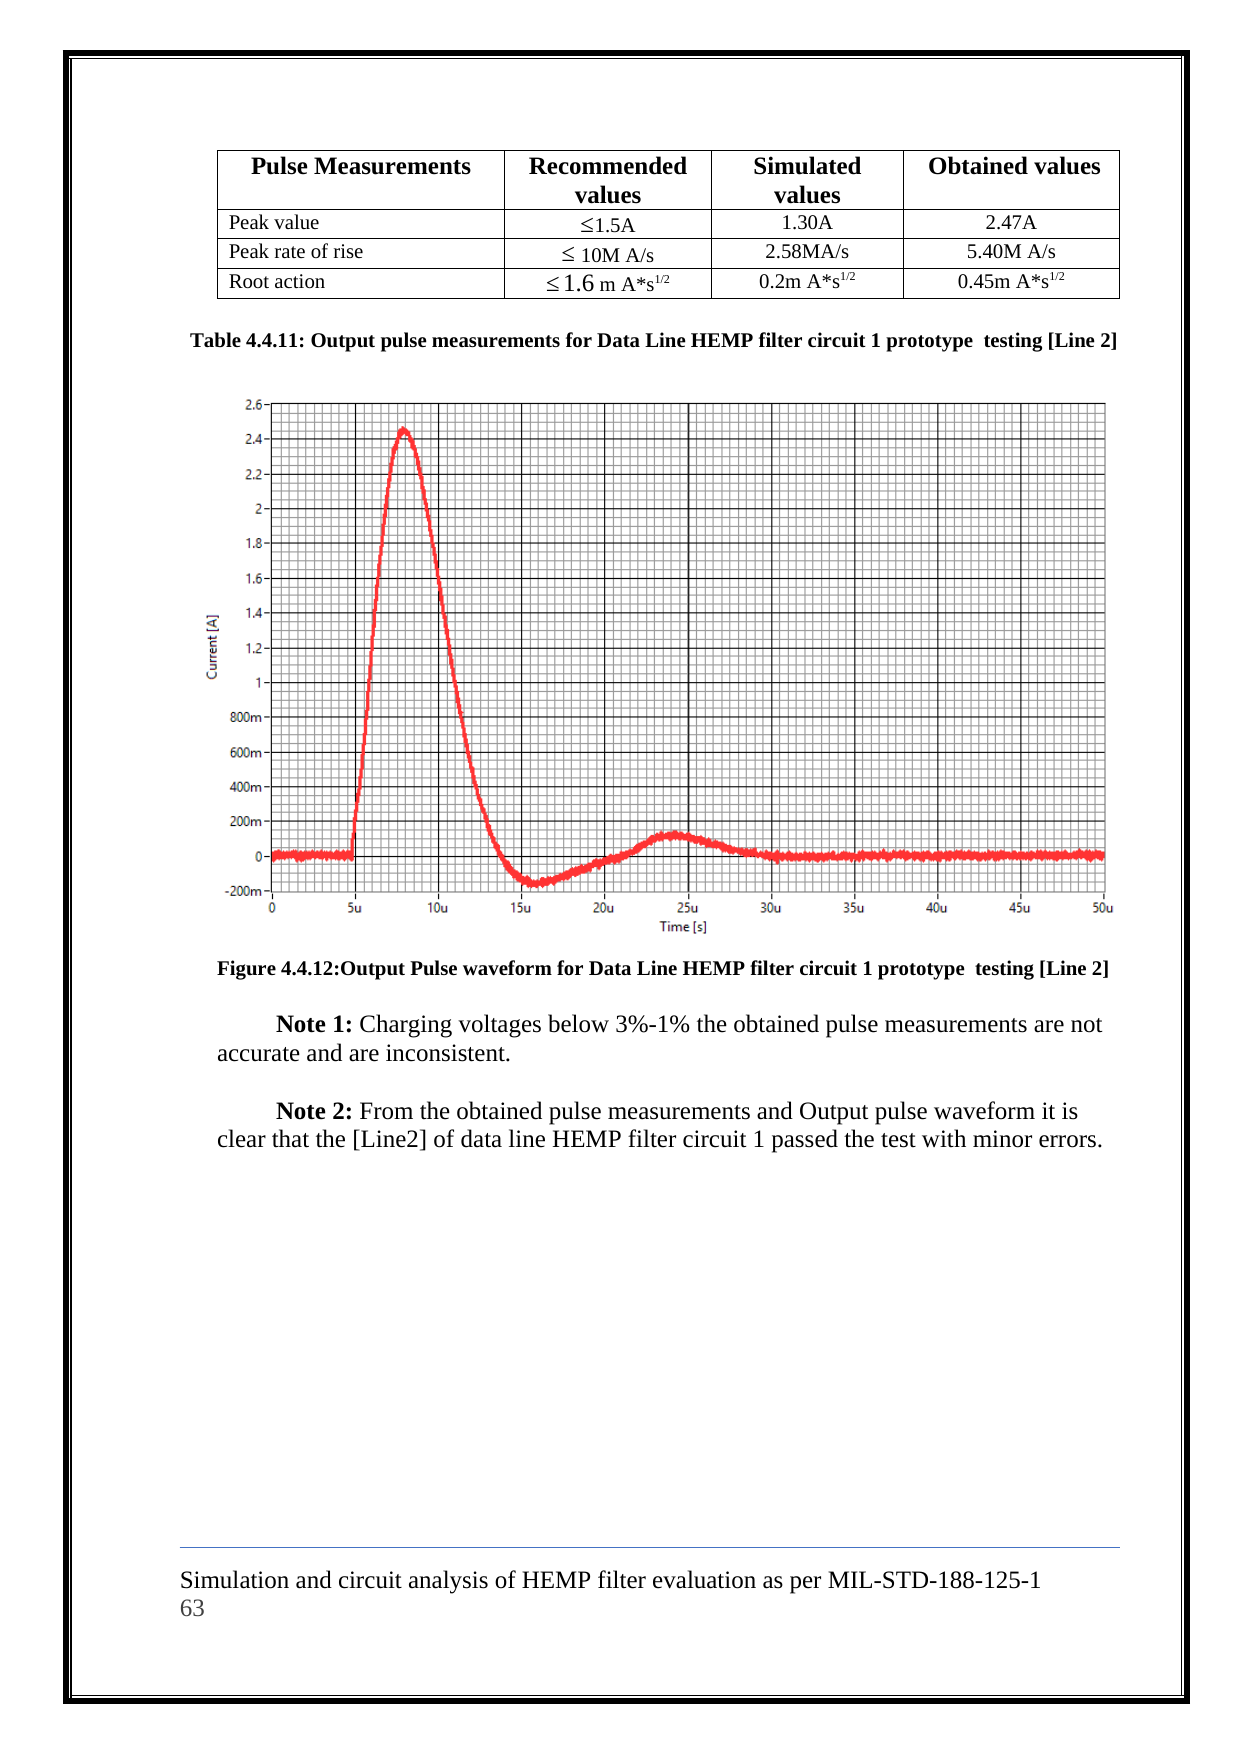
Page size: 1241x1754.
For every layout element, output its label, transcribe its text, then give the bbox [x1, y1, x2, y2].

table_cell Root action [218, 269, 504, 298]
list Note 1: Charging voltages below 3%-1% the obtained pulse measurements are not accurate and are inconsistent. [217, 1009, 1120, 1067]
table_cell 10M A/s [505, 239, 711, 268]
table_cell 1.5A [505, 210, 711, 238]
table_cell 0.45m A*s1/2 [904, 269, 1119, 298]
table_header Obtained values [904, 151, 1119, 208]
table_cell m A*s1/2 [505, 269, 711, 298]
table_header Pulse Measurements [218, 151, 504, 208]
table_header Recommended values [505, 151, 711, 208]
table_cell 5.40M A/s [904, 239, 1119, 268]
table_cell 0.2m A*s1/2 [712, 269, 903, 298]
table_cell 1.30A [712, 210, 903, 238]
list Note 2: From the obtained pulse measurements and Output pulse waveform it is clear that the [Line2] of data line HEMP filter circuit 1 passed the test with minor errors. [217, 1096, 1120, 1153]
picture [179, 393, 1120, 938]
table_cell 2.58MA/s [712, 239, 903, 268]
text Table 4.4.11: Output pulse measurements for Data Line HEMP filter circuit 1 prototype testing [Line 2] [179, 328, 1120, 352]
table_cell Peak rate of rise [218, 239, 504, 268]
table_cell Peak value [218, 210, 504, 238]
table_cell 2.47A [904, 210, 1119, 238]
list Figure 4.4.12:Output Pulse waveform for Data Line HEMP filter circuit 1 prototype testing [Line 2] [217, 956, 1120, 980]
table_header Simulated values [712, 151, 903, 208]
